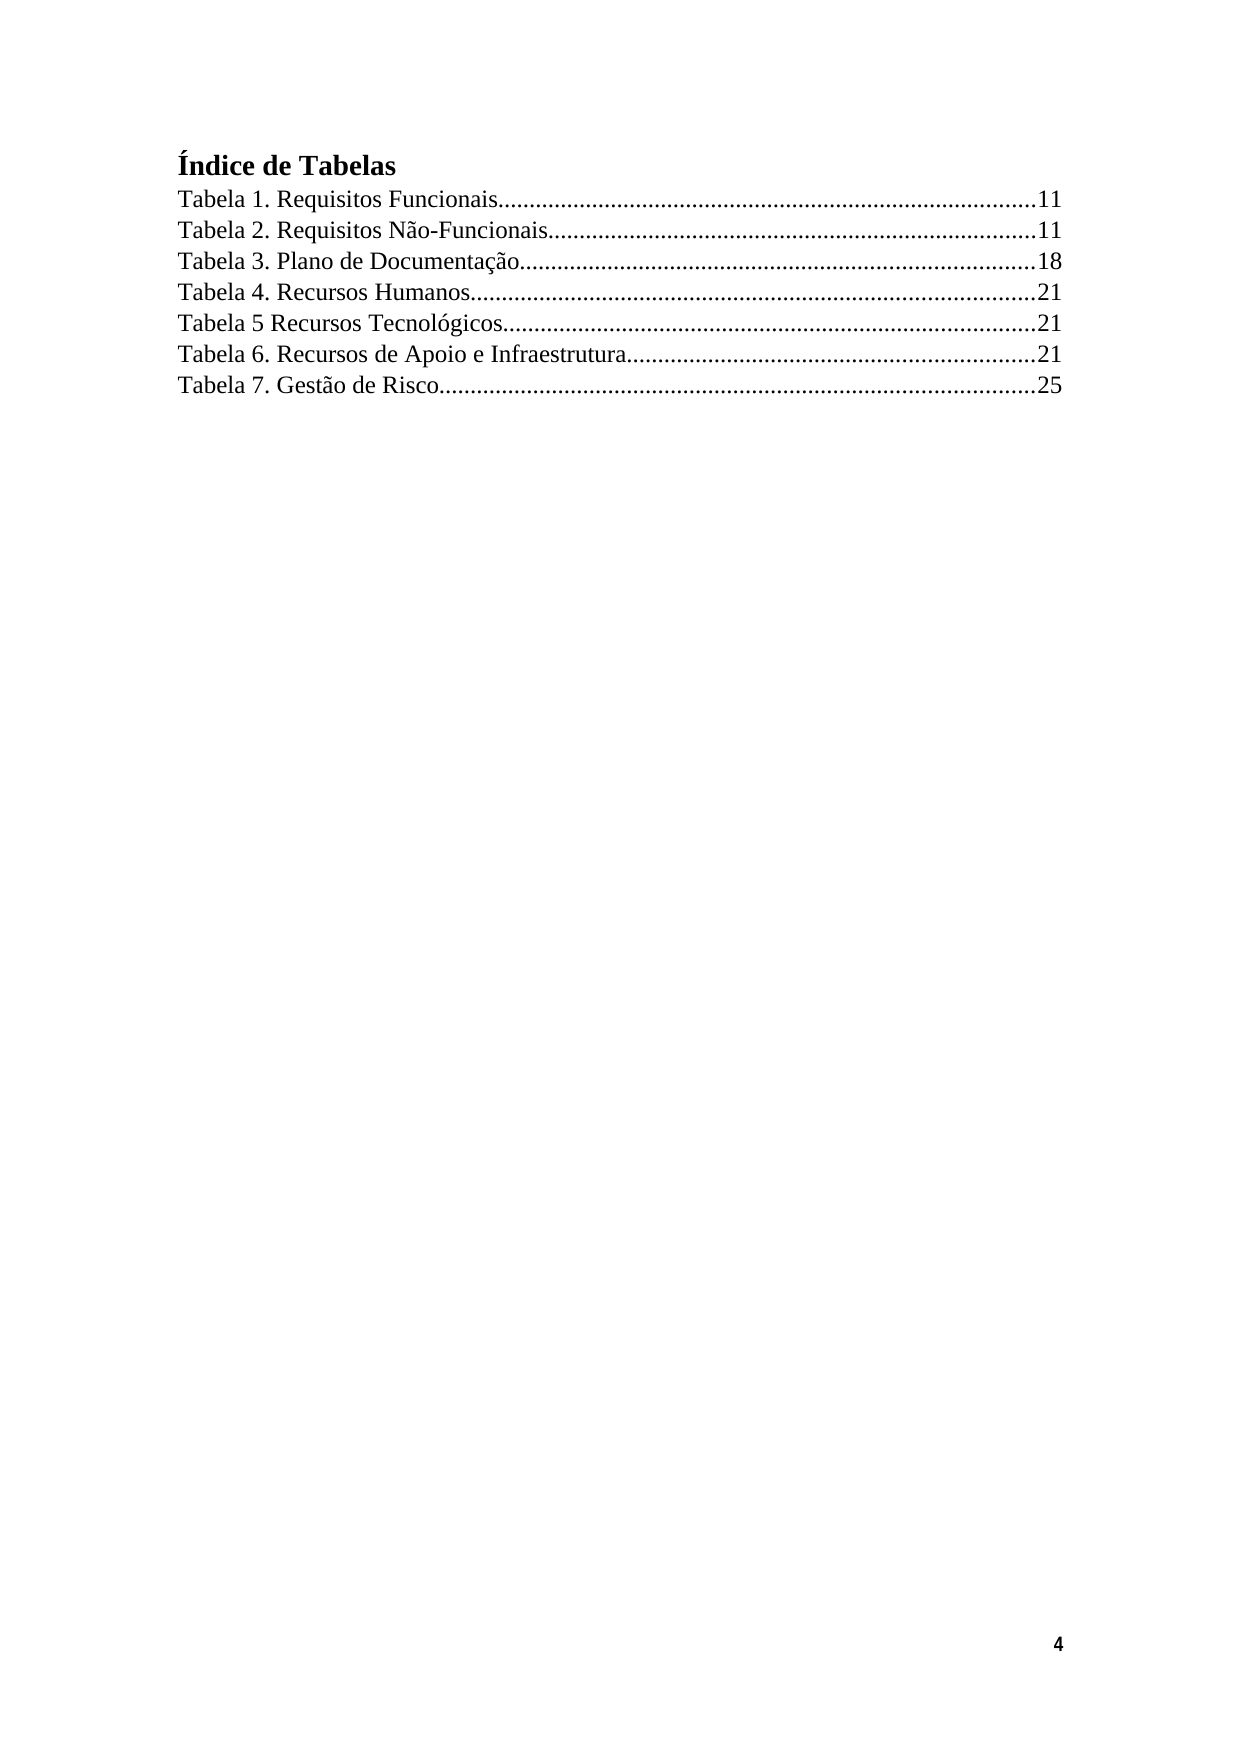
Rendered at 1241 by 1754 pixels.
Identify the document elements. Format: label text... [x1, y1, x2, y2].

text Tabela 5 Recursos Tecnológicos 21 [177, 308, 1063, 337]
text Índice de Tabelas [177, 148, 1063, 181]
text Tabela 2. Requisitos Não-Funcionais 11 [177, 215, 1063, 243]
text Tabela 3. Plano de Documentação 18 [177, 246, 1063, 274]
text Tabela 4. Recursos Humanos 21 [177, 277, 1063, 306]
text Tabela 6. Recursos de Apoio e Infraestrutura 21 [177, 339, 1063, 368]
text Tabela 7. Gestão de Risco 25 [177, 370, 1063, 399]
text Tabela 1. Requisitos Funcionais 11 [177, 184, 1063, 212]
